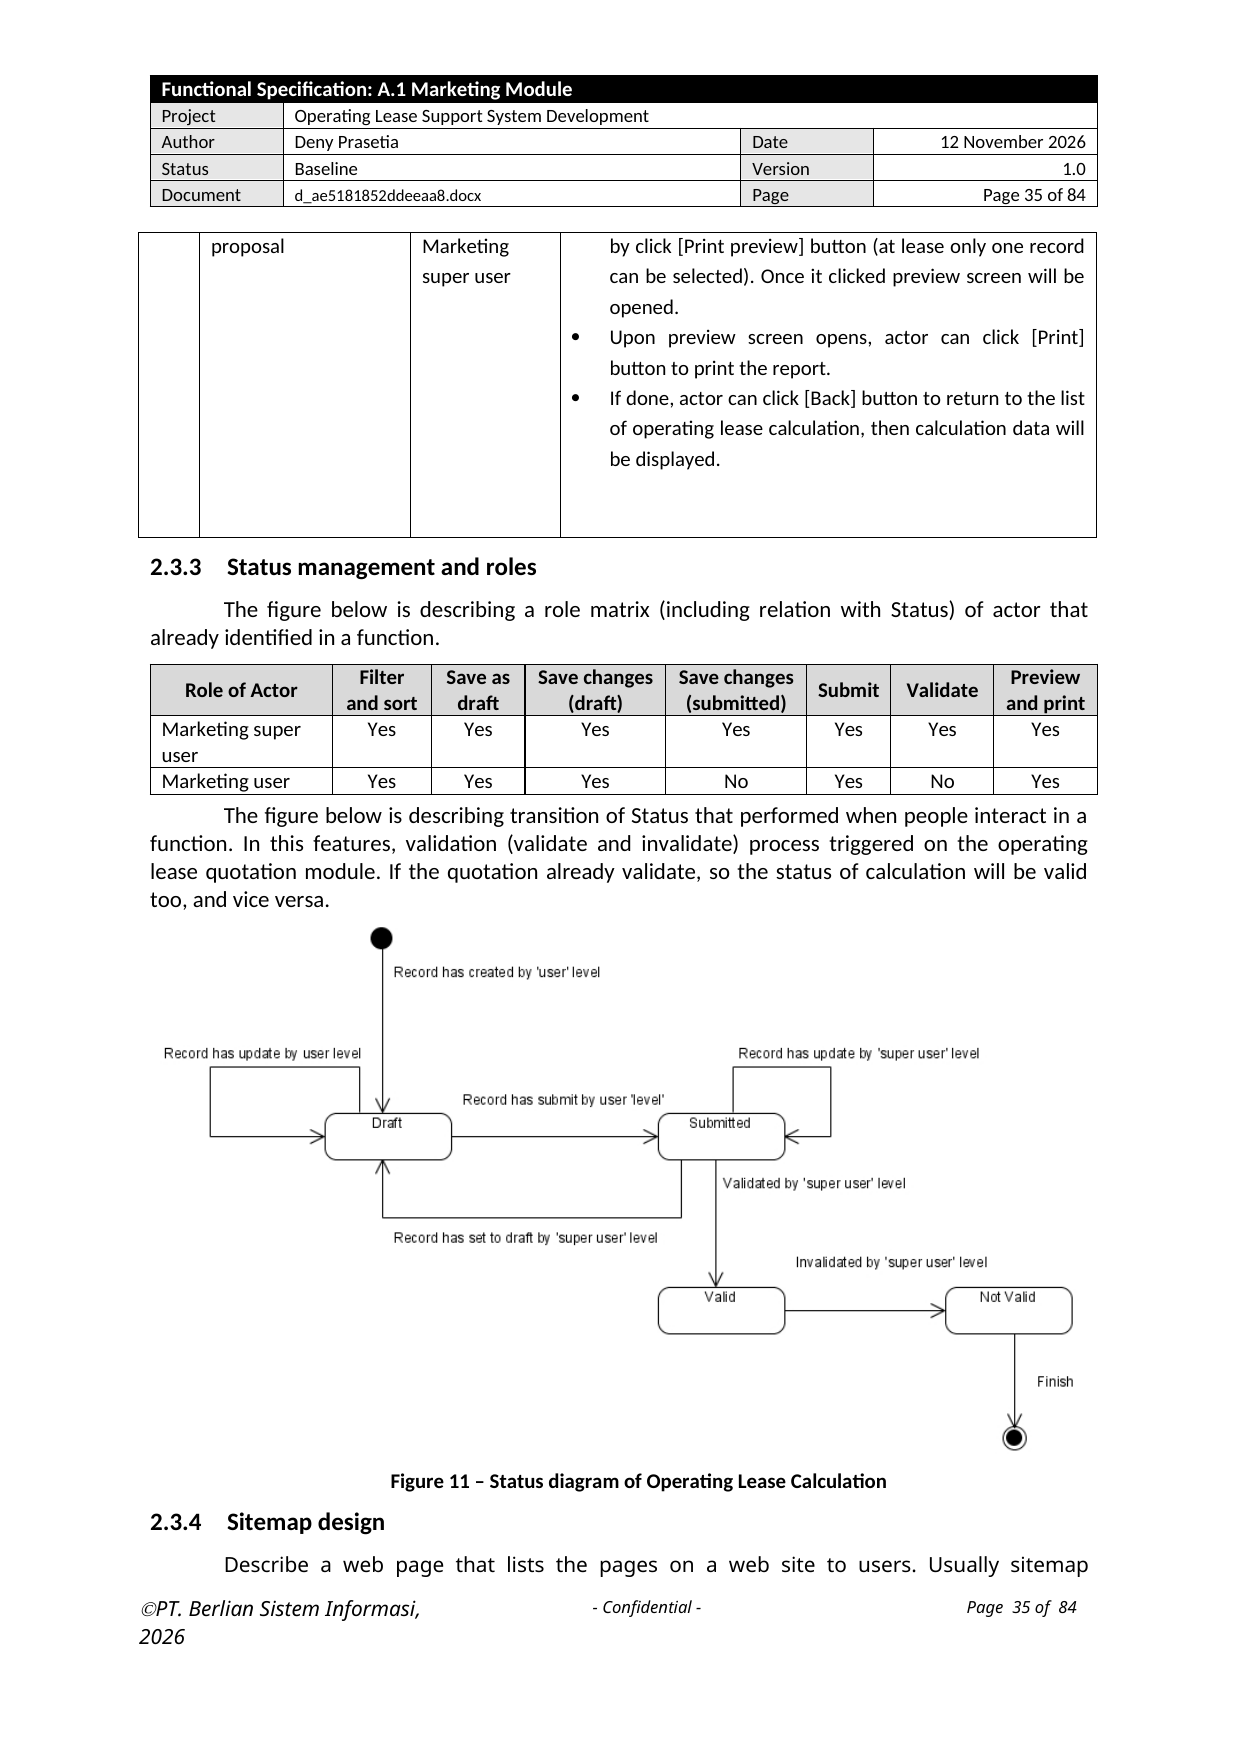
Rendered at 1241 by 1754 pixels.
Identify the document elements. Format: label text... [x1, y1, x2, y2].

text Figure 11 – Status diagram of Operating Lease Calculation [187, 1468, 1090, 1493]
table_header Save changes (submitted) [666, 665, 806, 715]
table_header Save changes (draft) [526, 665, 665, 715]
table_cell Yes [333, 716, 431, 767]
table_cell Yes [994, 716, 1097, 767]
table_header Role of Actor [151, 665, 332, 715]
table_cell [200, 233, 410, 537]
table_header Submit [807, 665, 890, 715]
subtitle Status management and roles [150, 551, 1090, 581]
table_header Validate [891, 665, 993, 715]
table_cell No [891, 768, 993, 794]
table_cell Yes [666, 716, 806, 767]
text The figure below is describing transition of Status that performed when people interact in a function. In this features, validation (validate and invalidate) process triggered on the operating lease quotation module. If the quotation already validate, so the status of calculation will be valid too, and vice versa. [150, 801, 1090, 913]
table_cell Yes [526, 768, 665, 794]
picture [150, 925, 1089, 1454]
table_header Preview and print [994, 665, 1097, 715]
table_cell Marketing user [151, 768, 332, 794]
table_cell Yes [432, 716, 524, 767]
table_cell Yes [994, 768, 1097, 794]
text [150, 1550, 1090, 1579]
subtitle Sitemap design [150, 1506, 1090, 1536]
table_cell 10 [139, 233, 199, 537]
table_cell Yes [891, 716, 993, 767]
table_cell Yes [807, 716, 890, 767]
text The figure below is describing a role matrix (including relation with Status) of actor that already identified in a function. [150, 595, 1090, 651]
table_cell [561, 233, 1096, 537]
table_cell Yes [432, 768, 524, 794]
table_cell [411, 233, 560, 537]
table_cell Yes [807, 768, 890, 794]
table_header Filter and sort [333, 665, 431, 715]
table_cell Yes [333, 768, 431, 794]
table_cell Marketing super user [151, 716, 332, 767]
table_cell No [666, 768, 806, 794]
table_cell Yes [526, 716, 665, 767]
table_header Save as draft [432, 665, 524, 715]
